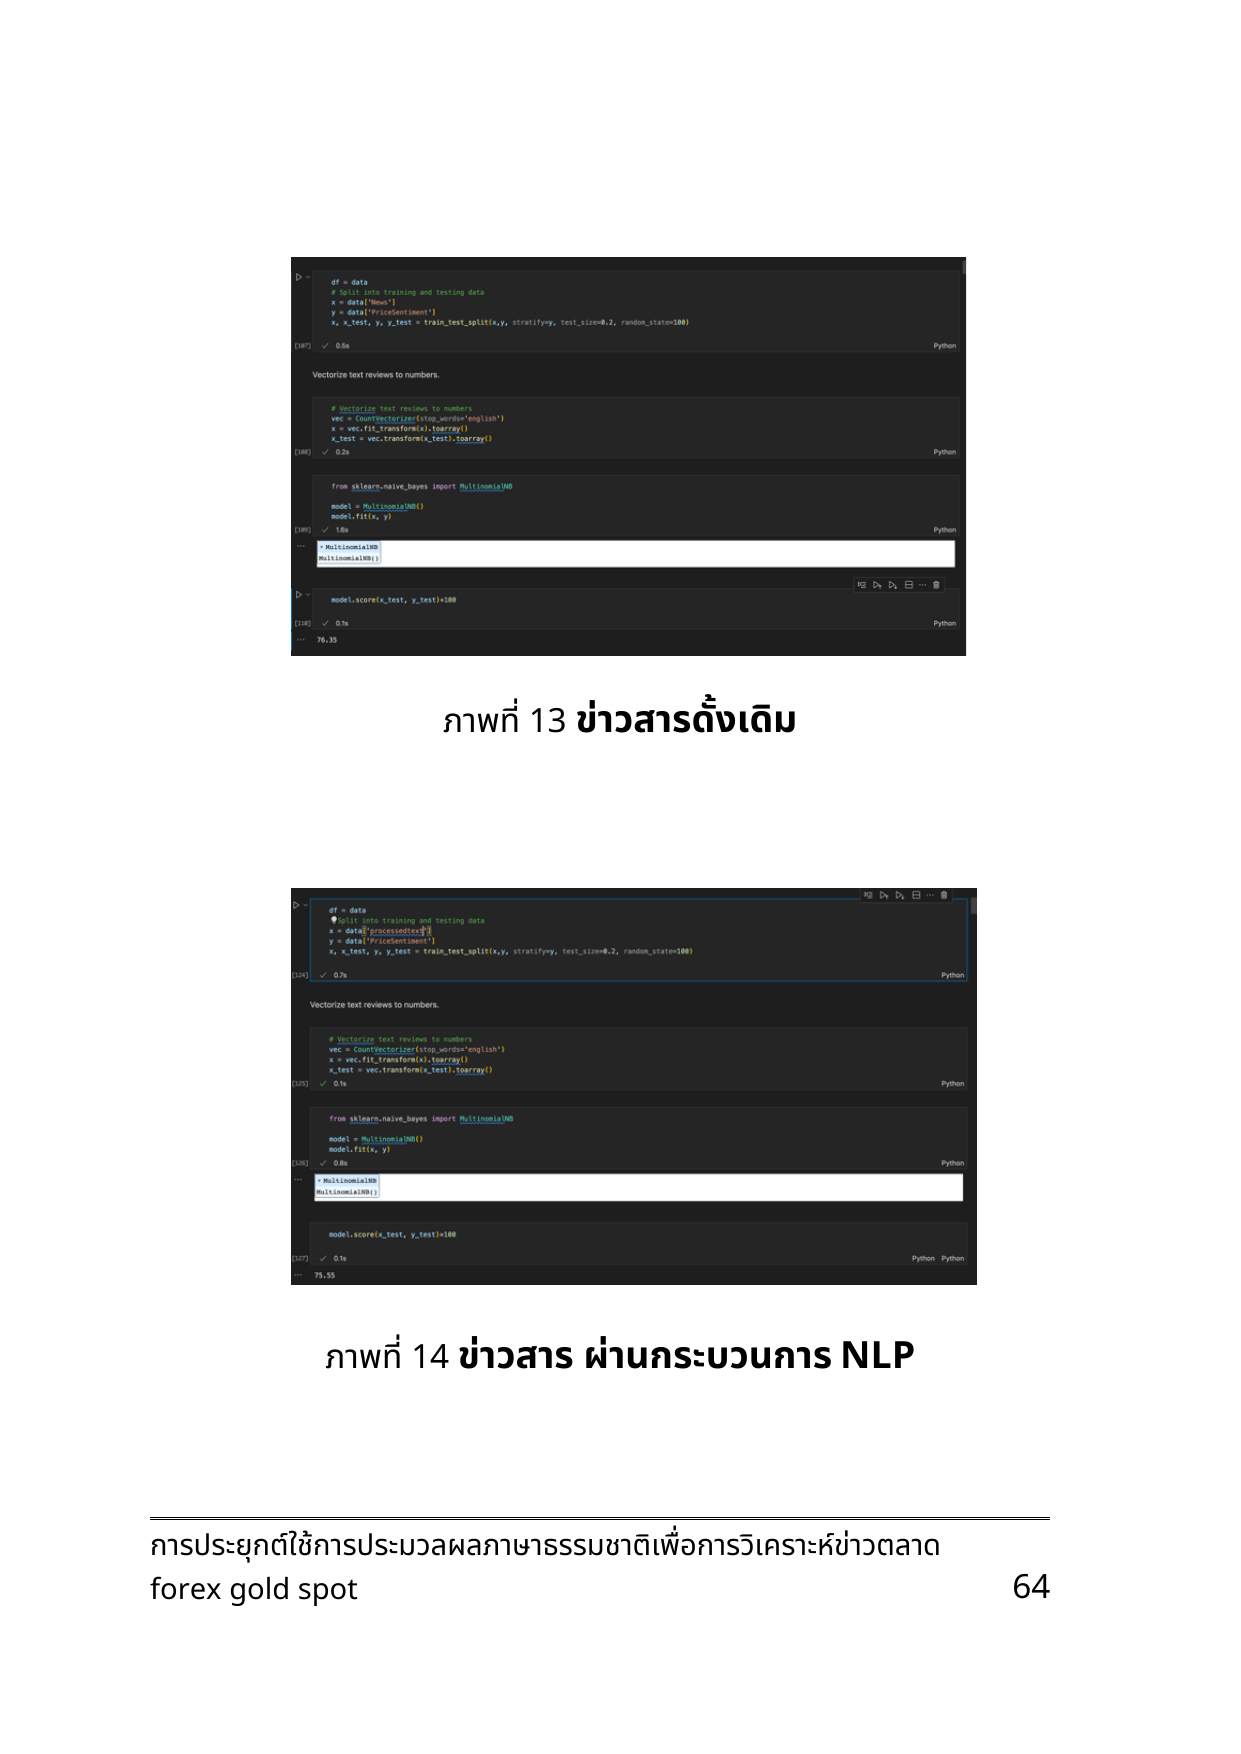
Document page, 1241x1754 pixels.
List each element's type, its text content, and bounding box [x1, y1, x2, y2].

picture [291, 257, 967, 656]
picture [291, 888, 977, 1285]
text ภาพที่ 14 ข่าวสาร ผ่านกระบวนการNLP [150, 1328, 1090, 1385]
text ภาพที่ 13 ข่าวสารดั้งเดิม [150, 692, 1090, 749]
